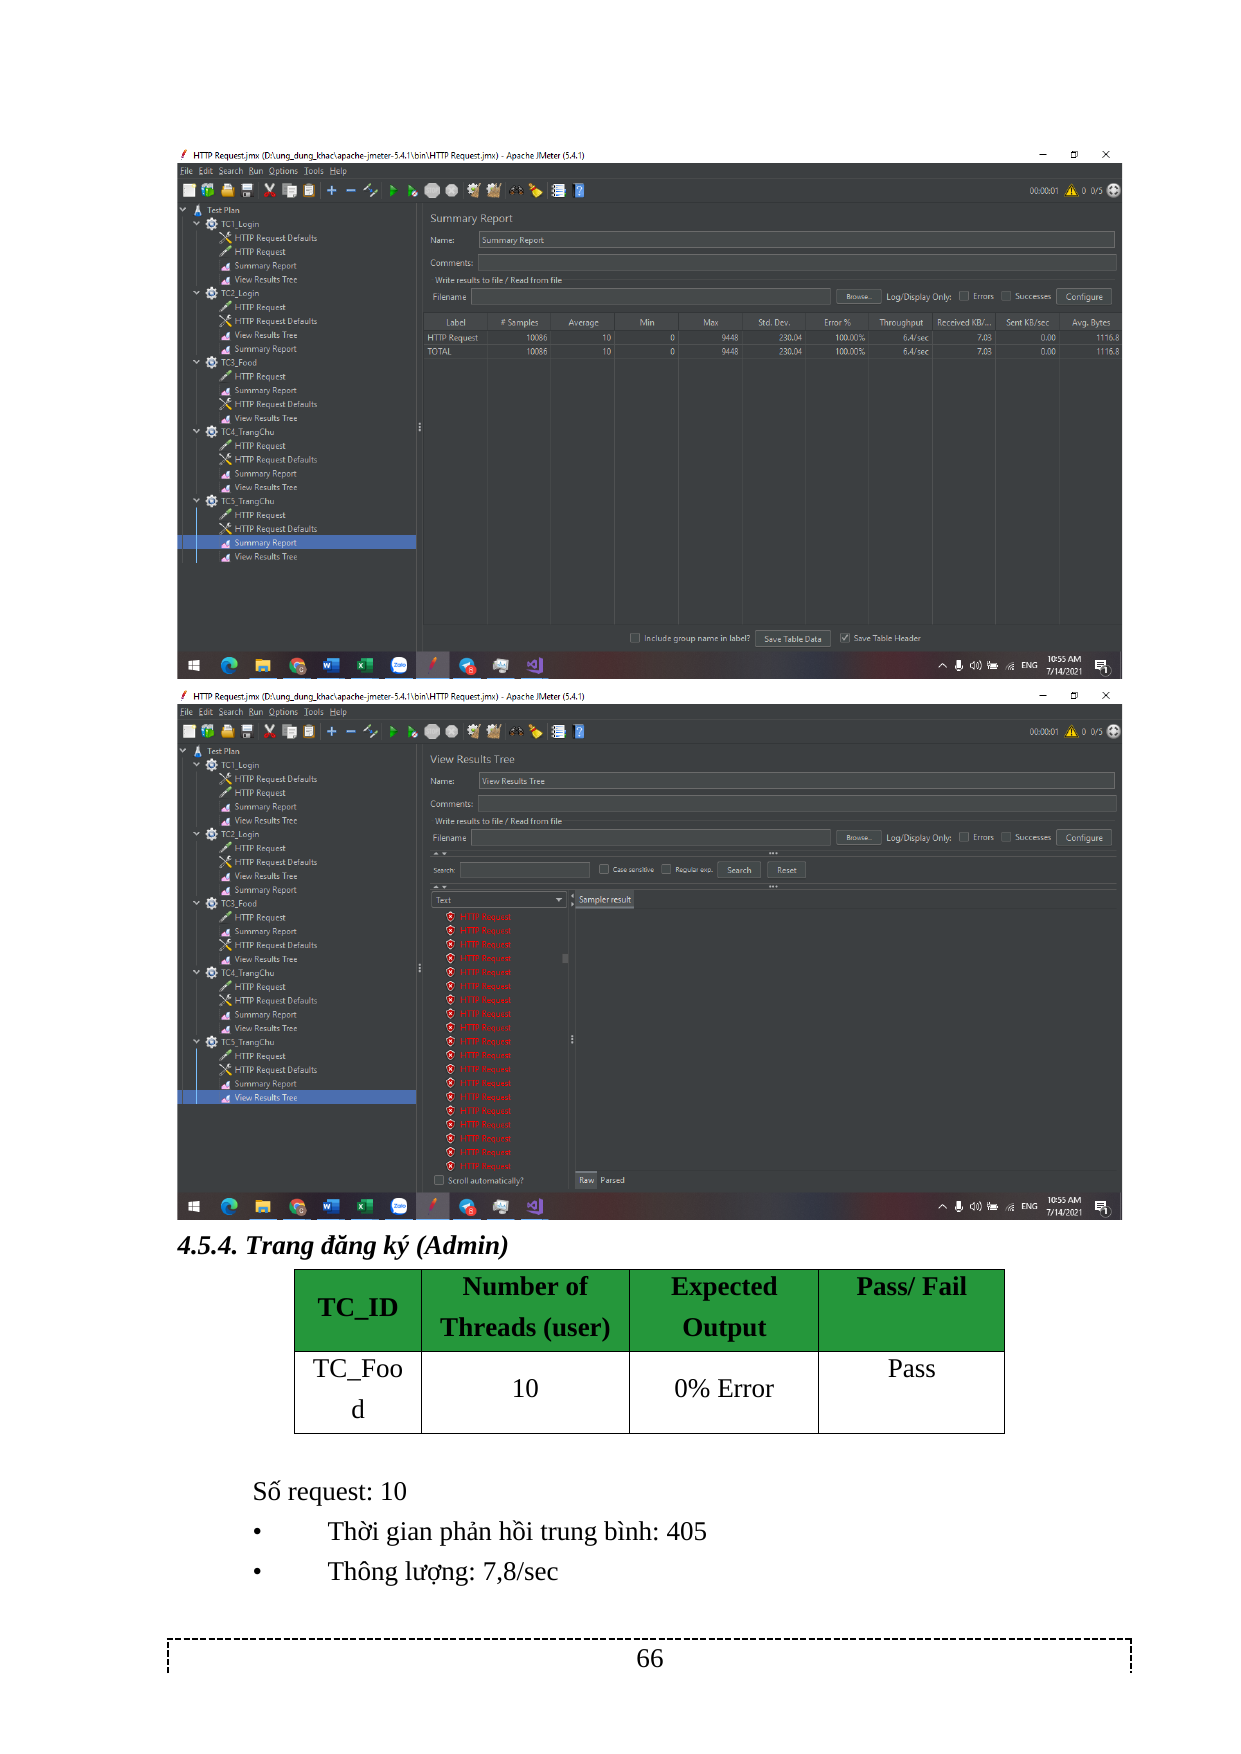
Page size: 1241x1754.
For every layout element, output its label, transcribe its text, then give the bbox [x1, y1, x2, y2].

list • Thời gian phản hồi trung bình: 405 [252, 1515, 1122, 1546]
table_header Number of Threads (user) [422, 1270, 629, 1351]
subtitle Trang đăng ký (Admin) [177, 1229, 1122, 1260]
table_cell Pass [819, 1352, 1004, 1433]
list Số request: 10 [252, 1474, 1122, 1506]
table_header Expected Output [630, 1270, 818, 1351]
table_cell TC_Food [295, 1352, 421, 1433]
table_header TC_ID [295, 1270, 421, 1351]
picture [177, 147, 1123, 679]
picture [177, 688, 1123, 1220]
table_cell 0% Error [630, 1352, 818, 1433]
table_cell 10 [422, 1352, 629, 1433]
table_header Pass/ Fail [819, 1270, 1004, 1351]
list • Thông lượng: 7,8/sec [252, 1555, 1122, 1587]
